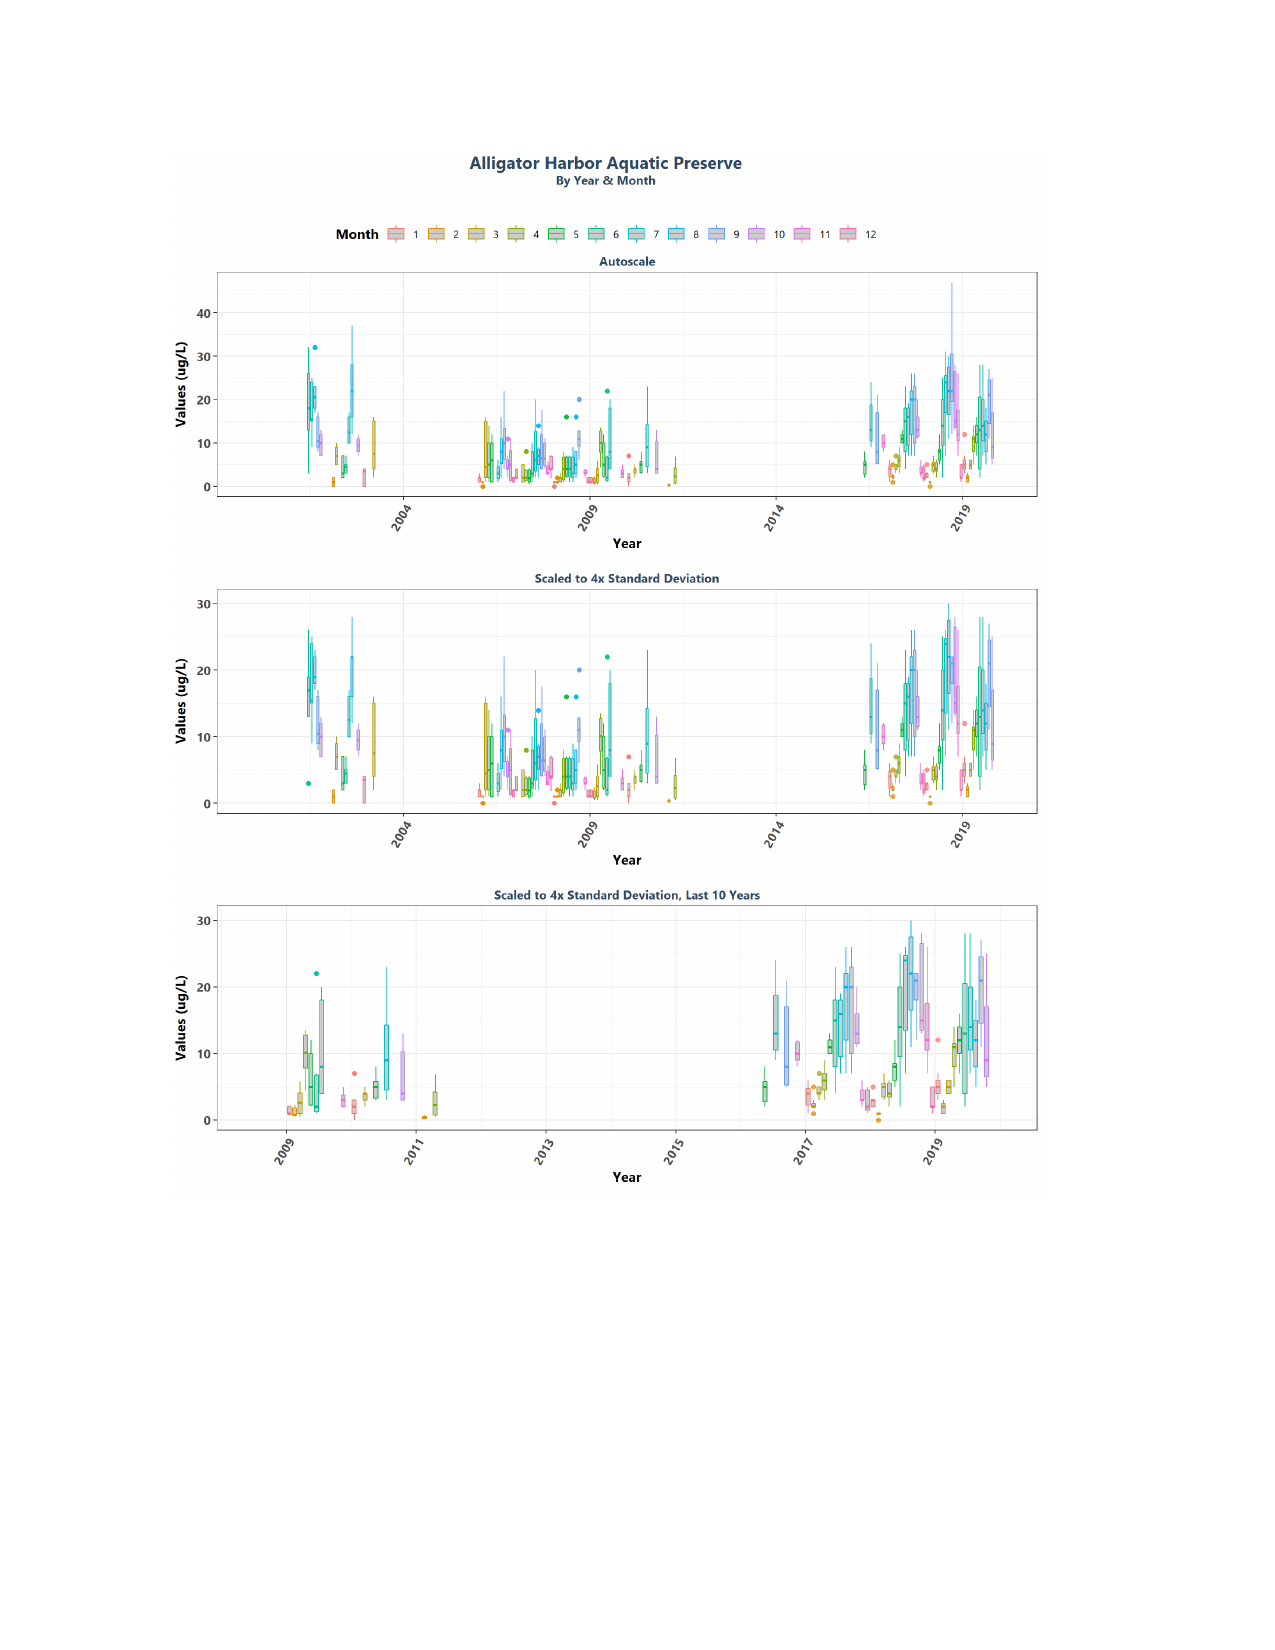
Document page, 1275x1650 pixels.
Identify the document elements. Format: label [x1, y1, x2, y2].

picture [168, 150, 1044, 1200]
